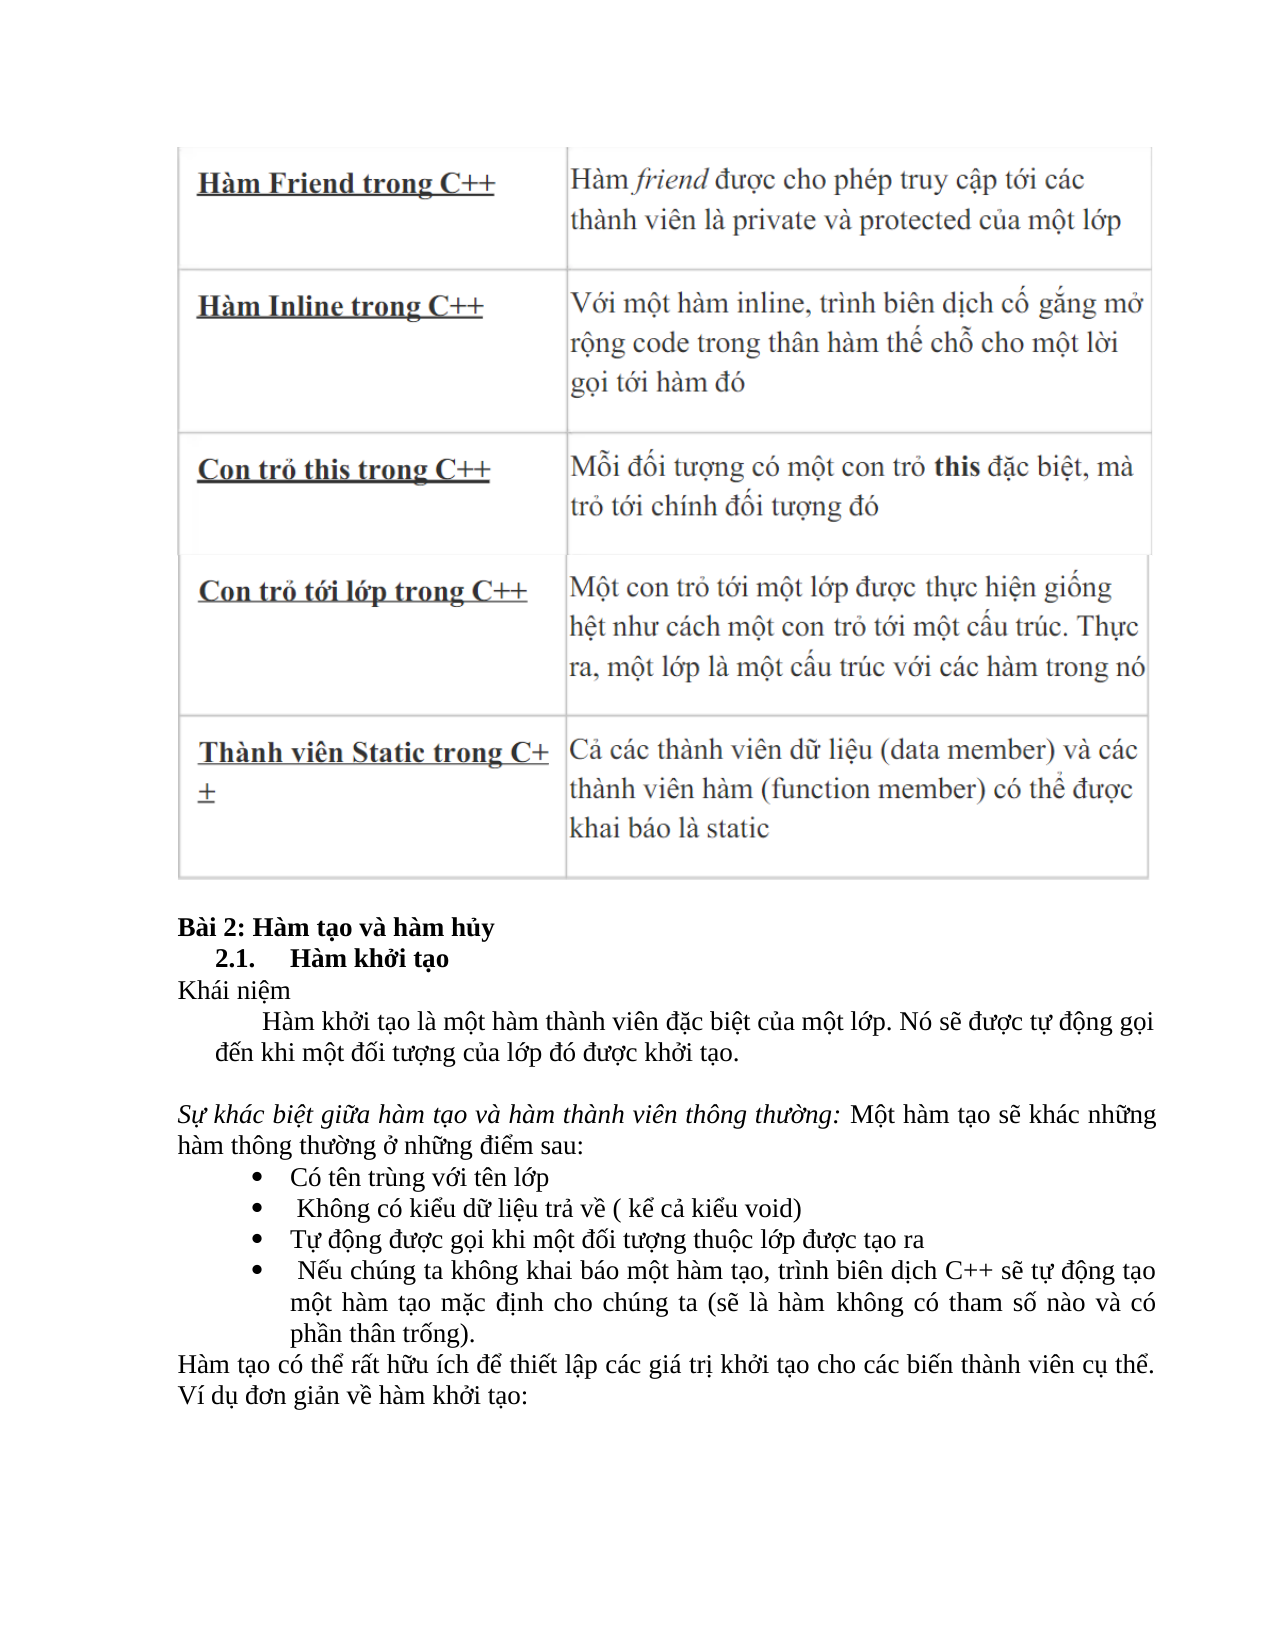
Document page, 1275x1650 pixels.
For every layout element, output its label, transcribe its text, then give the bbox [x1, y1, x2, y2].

text Hàm tạo có thể rất hữu ích để thiết lập các giá trị khởi tạo cho các biến thành viên cụ thể. Ví dụ đơn giản về hàm khởi tạo: [177, 1348, 1157, 1410]
text Khái niệm [177, 974, 1157, 1005]
picture [177, 147, 1153, 881]
list Tự động được gọi khi một đối tượng thuộc lớp được tạo ra [252, 1223, 1157, 1254]
list Hàm khởi tạo [215, 943, 1157, 974]
list Có tên trùng với tên lớp [252, 1161, 1157, 1192]
list Nếu chúng ta không khai báo một hàm tạo, trình biên dịch C++ sẽ tự động tạo một hàm tạo mặc định cho chúng ta (sẽ là hàm ​​không có tham số nào và có phần thân trống). [252, 1254, 1157, 1348]
text Hàm khởi tạo là một hàm thành viên đặc biệt của một lớp. Nó sẽ được tự động gọi đến khi một đối tượng của lớp đó được khởi tạo. [215, 1005, 1157, 1067]
list Không có kiểu dữ liệu trả về ( kể cả kiểu void) [252, 1192, 1157, 1223]
text Sự khác biệt giữa hàm tạo và hàm thành viên thông thường: Một hàm tạo sẽ khác những hàm thông thường ở những điểm sau: [177, 1098, 1157, 1161]
text Bài 2: Hàm tạo và hàm hủy [177, 911, 1157, 943]
